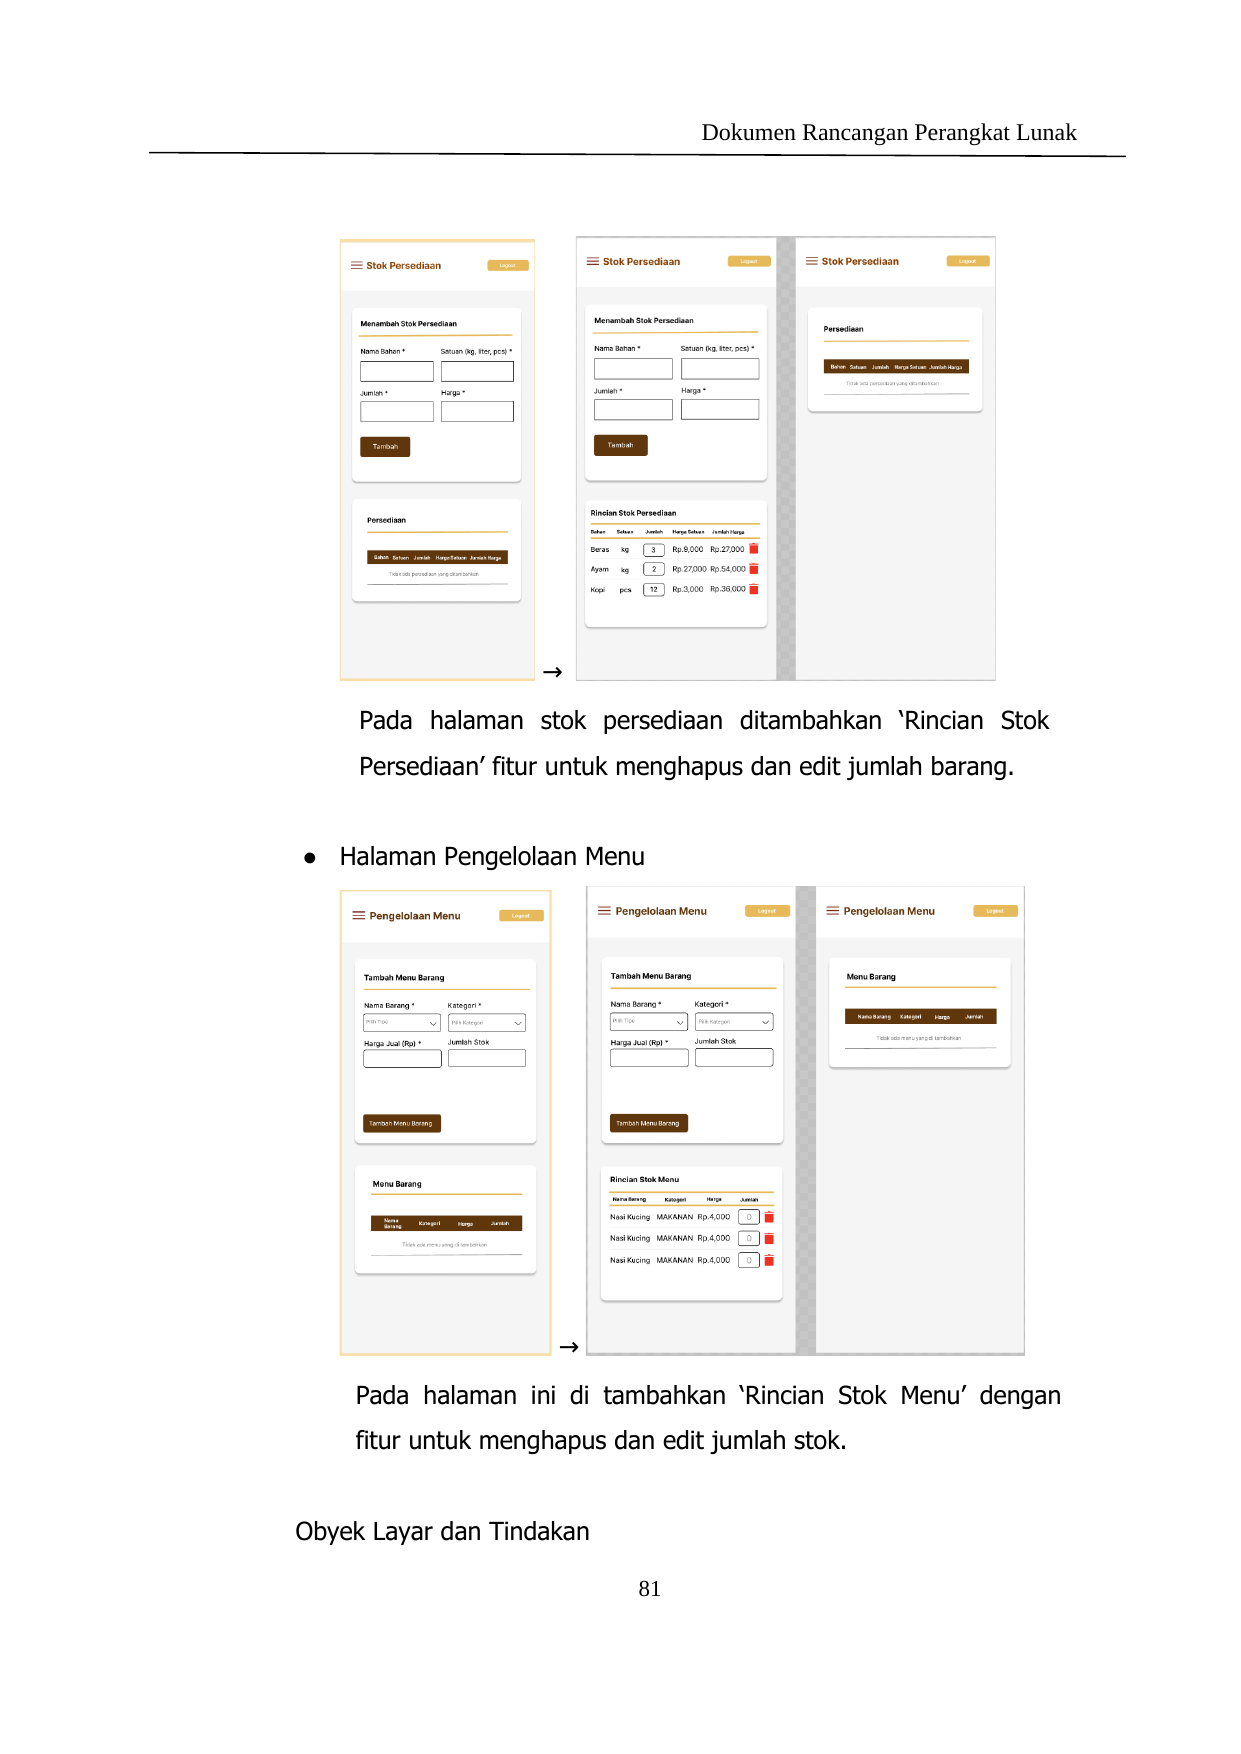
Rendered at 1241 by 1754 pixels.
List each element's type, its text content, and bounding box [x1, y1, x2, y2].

text Obyek Layar dan Tindakan [295, 1515, 1063, 1546]
picture [585, 886, 1025, 1356]
picture [339, 239, 536, 681]
picture [339, 890, 552, 1356]
picture [575, 236, 996, 681]
text Pada halaman stok persediaan ditambahkan ‘Rincian Stok Persediaan’ fitur untuk menghapus dan edit jumlah barang. [359, 705, 1050, 780]
list Halaman Pengelolaan Menu [302, 841, 1063, 871]
text Pada halaman ini di tambahkan ‘Rincian Stok Menu’ dengan fitur untuk menghapus dan edit jumlah stok. [356, 1379, 1063, 1455]
